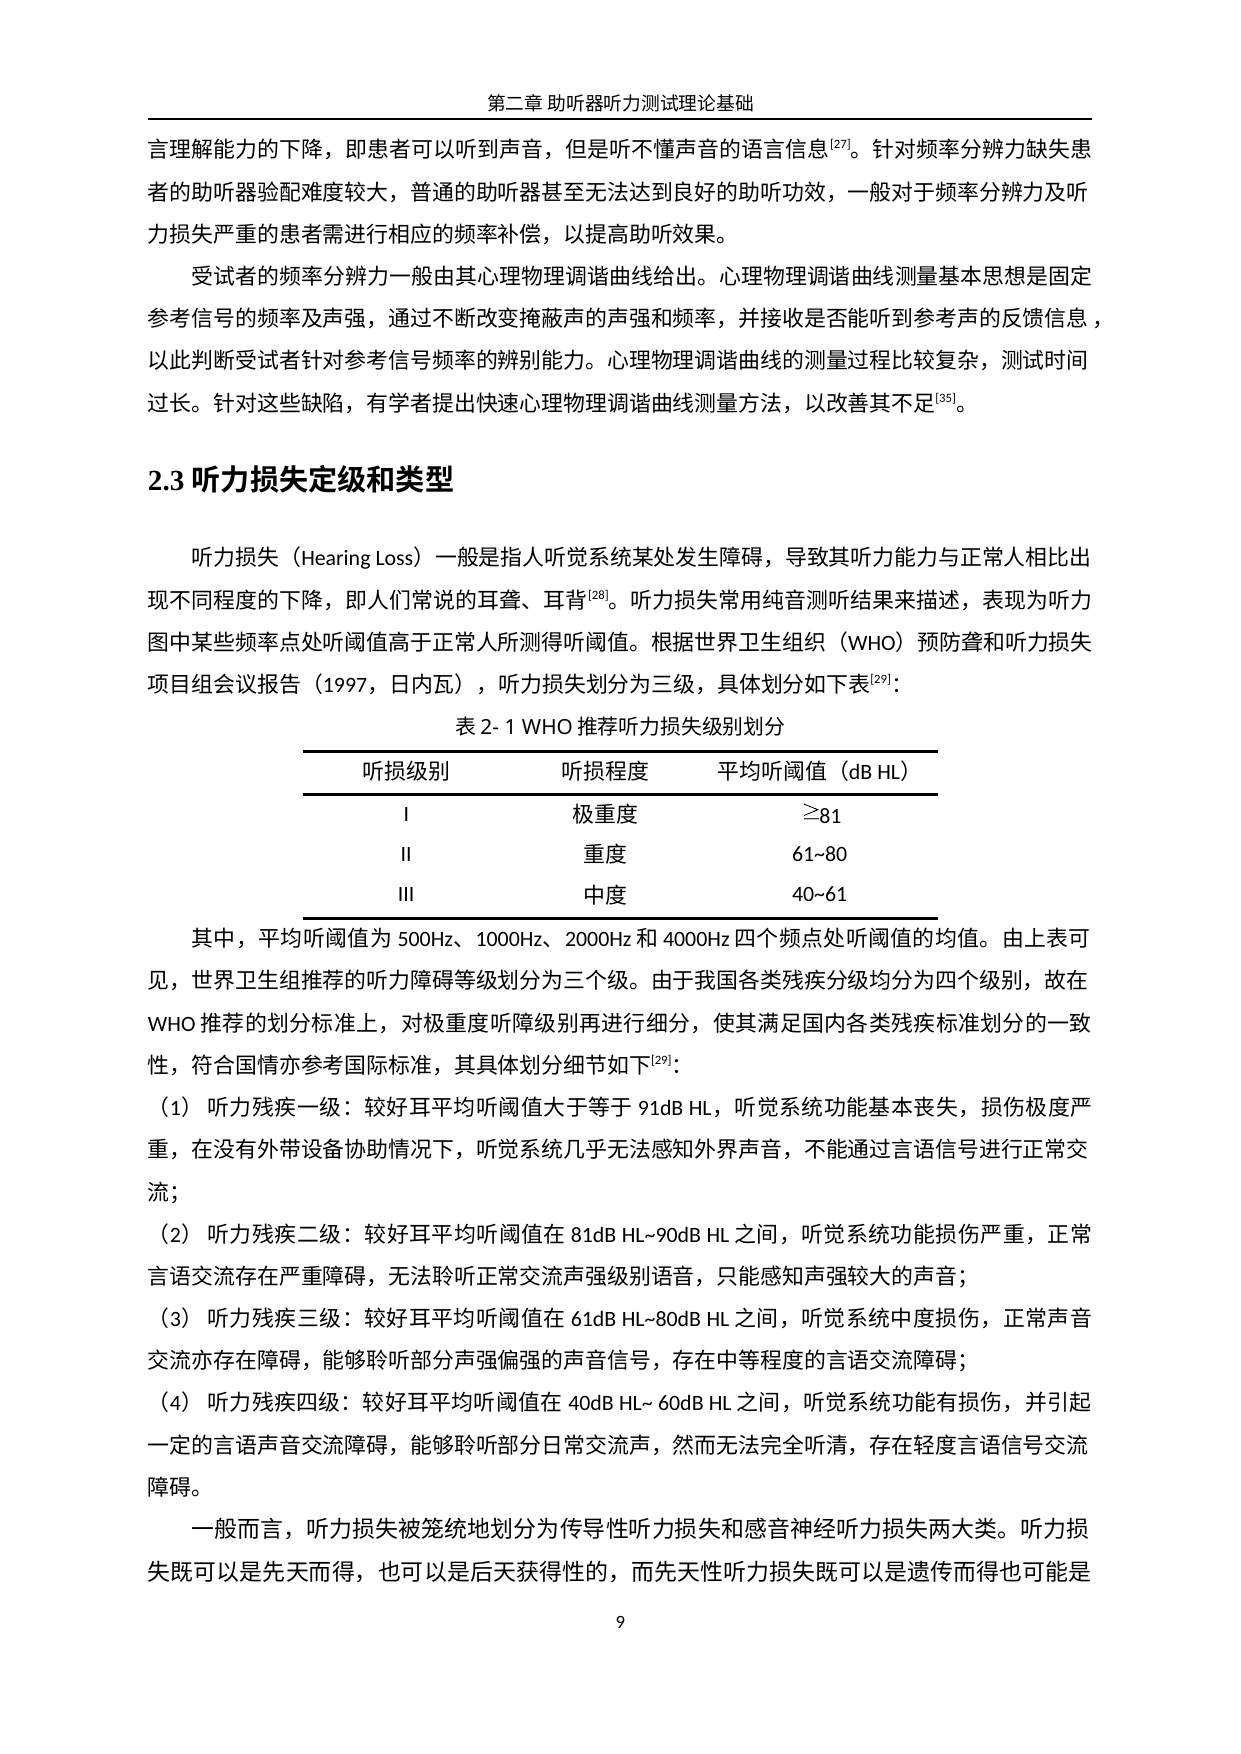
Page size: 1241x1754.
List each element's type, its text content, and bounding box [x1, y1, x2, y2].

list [148, 131, 1092, 250]
table_cell III [303, 876, 509, 917]
table_header 听损级别 [303, 753, 509, 793]
table_header 听损程度 [509, 753, 701, 793]
text 其中，平均听阈值为500Hz、1000Hz、2000Hz和4000Hz四个频点处听阈值的均值。由上表可见，世界卫生组推荐的听力障碍等级划分为三个级。由于我国各类残疾分级均分为四个级别，故在WHO推荐的划分标准上，对极重度听障级别再进行细分，使其满足国内各类残疾标准划分的一致性，符合国情亦参考国际标准，其具体划分细节如下[29]： [148, 920, 1092, 1081]
table_cell II [303, 836, 509, 876]
table_header 平均听阈值（dB HL） [701, 753, 938, 793]
list 听力残疾四级：较好耳平均听阈值在40dB HL~ 60dB HL之间，听觉系统功能有损伤，并引起一定的言语声音交流障碍，能够聆听部分日常交流声，然而无法完全听清，存在轻度言语信号交流障碍。 [148, 1384, 1092, 1503]
list 听力残疾三级：较好耳平均听阈值在61dB HL~80dB HL之间，听觉系统中度损伤，正常声音交流亦存在障碍，能够聆听部分声强偏强的声音信号，存在中等程度的言语交流障碍； [148, 1300, 1092, 1376]
text 表2- 1 WHO推荐听力损失级别划分 [148, 708, 1092, 742]
table_cell 81 [701, 796, 938, 836]
table_cell 61~80 [701, 836, 938, 876]
list 听力损失定级和类型 [148, 444, 1092, 512]
table_cell 中度 [509, 876, 701, 917]
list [148, 1511, 1092, 1587]
text 听力损失（Hearing Loss）一般是指人听觉系统某处发生障碍，导致其听力能力与正常人相比出现不同程度的下降，即人们常说的耳聋、耳背[28]。听力损失常用纯音测听结果来描述，表现为听力图中某些频率点处听阈值高于正常人所测得听阈值。根据世界卫生组织（WHO）预防聋和听力损失项目组会议报告（1997，日内瓦），听力损失划分为三级，具体划分如下表[29]： [148, 539, 1092, 700]
table_cell 重度 [509, 836, 701, 876]
list 听力残疾二级：较好耳平均听阈值在81dB HL~90dB HL之间，听觉系统功能损伤严重，正常言语交流存在严重障碍，无法聆听正常交流声强级别语音，只能感知声强较大的声音； [148, 1216, 1092, 1292]
table_cell 40~61 [701, 876, 938, 917]
list 听力残疾一级：较好耳平均听阈值大于等于91dB HL，听觉系统功能基本丧失，损伤极度严重，在没有外带设备协助情况下，听觉系统几乎无法感知外界声音，不能通过言语信号进行正常交流； [148, 1089, 1092, 1208]
list 受试者的频率分辨力一般由其心理物理调谐曲线给出。心理物理调谐曲线测量基本思想是固定参考信号的频率及声强，通过不断改变掩蔽声的声强和频率，并接收是否能听到参考声的反馈信息，以此判断受试者针对参考信号频率的辨别能力。心理物理调谐曲线的测量过程比较复杂，测试时间过长。针对这些缺陷，有学者提出快速心理物理调谐曲线测量方法，以改善其不足[35]。 [148, 258, 1092, 419]
table_cell I [303, 796, 509, 836]
table_cell 极重度 [509, 796, 701, 836]
